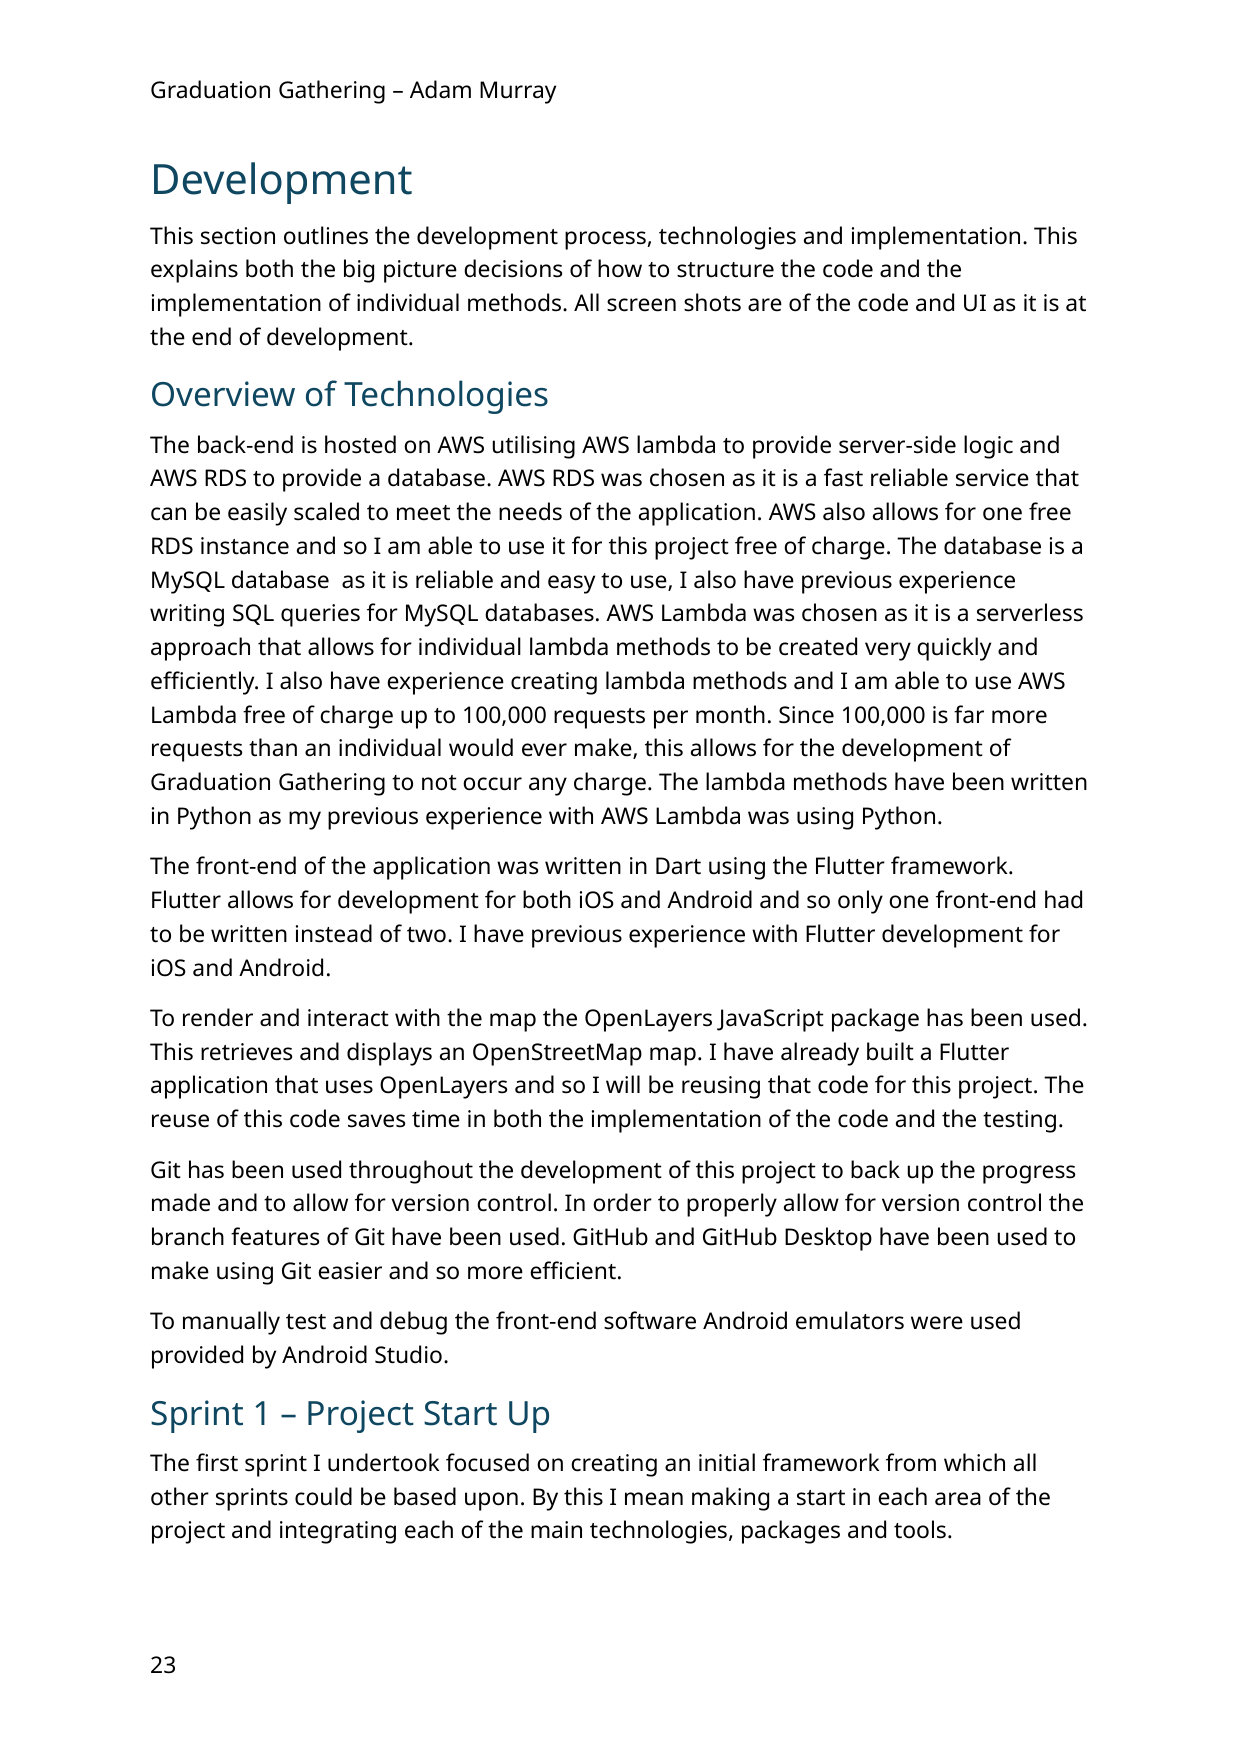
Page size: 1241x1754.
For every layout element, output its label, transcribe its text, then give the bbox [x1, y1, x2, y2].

subtitle Sprint 1 – Project Start Up [150, 1389, 1090, 1435]
subtitle Overview of Technologies [150, 371, 1090, 417]
text The back-end is hosted on AWS utilising AWS lambda to provide server-side logic and AWS RDS to provide a database. AWS RDS was chosen as it is a fast reliable service that can be easily scaled to meet the needs of the application. AWS also allows for one free RDS instance and so I am able to use it for this project free of charge. The database is a MySQL database as it is reliable and easy to use, I also have previous experience writing SQL queries for MySQL databases. AWS Lambda was chosen as it is a serverless approach that allows for individual lambda methods to be created very quickly and efficiently. I also have experience creating lambda methods and I am able to use AWS Lambda free of charge up to 100,000 requests per month. Since 100,000 is far more requests than an individual would ever make, this allows for the development of Graduation Gathering to not occur any charge. The lambda methods have been written in Python as my previous experience with AWS Lambda was using Python. [150, 428, 1090, 831]
text The first sprint I undertook focused on creating an initial framework from which all other sprints could be based upon. By this I mean making a start in each area of the project and integrating each of the main technologies, packages and tools. [150, 1447, 1090, 1545]
text The front-end of the application was written in Dart using the Flutter framework. Flutter allows for development for both iOS and Android and so only one front-end had to be written instead of two. I have previous experience with Flutter development for iOS and Android. [150, 850, 1090, 983]
text To render and interact with the map the OpenLayers JavaScript package has been used. This retrieves and displays an OpenStreetMap map. I have already built a Flutter application that uses OpenLayers and so I will be reusing that code for this project. The reuse of this code saves time in both the implementation of the code and the testing. [150, 1002, 1090, 1134]
text To manually test and debug the front-end software Android emulators were used provided by Android Studio. [150, 1305, 1090, 1370]
text This section outlines the development process, technologies and implementation. This explains both the big picture decisions of how to structure the code and the implementation of individual methods. All screen shots are of the code and UI as it is at the end of development. [150, 219, 1090, 352]
text Git has been used throughout the development of this project to back up the progress made and to allow for version control. In order to properly allow for version control the branch features of Git have been used. GitHub and GitHub Desktop have been used to make using Git easier and so more efficient. [150, 1153, 1090, 1286]
subtitle Development [150, 150, 1090, 207]
